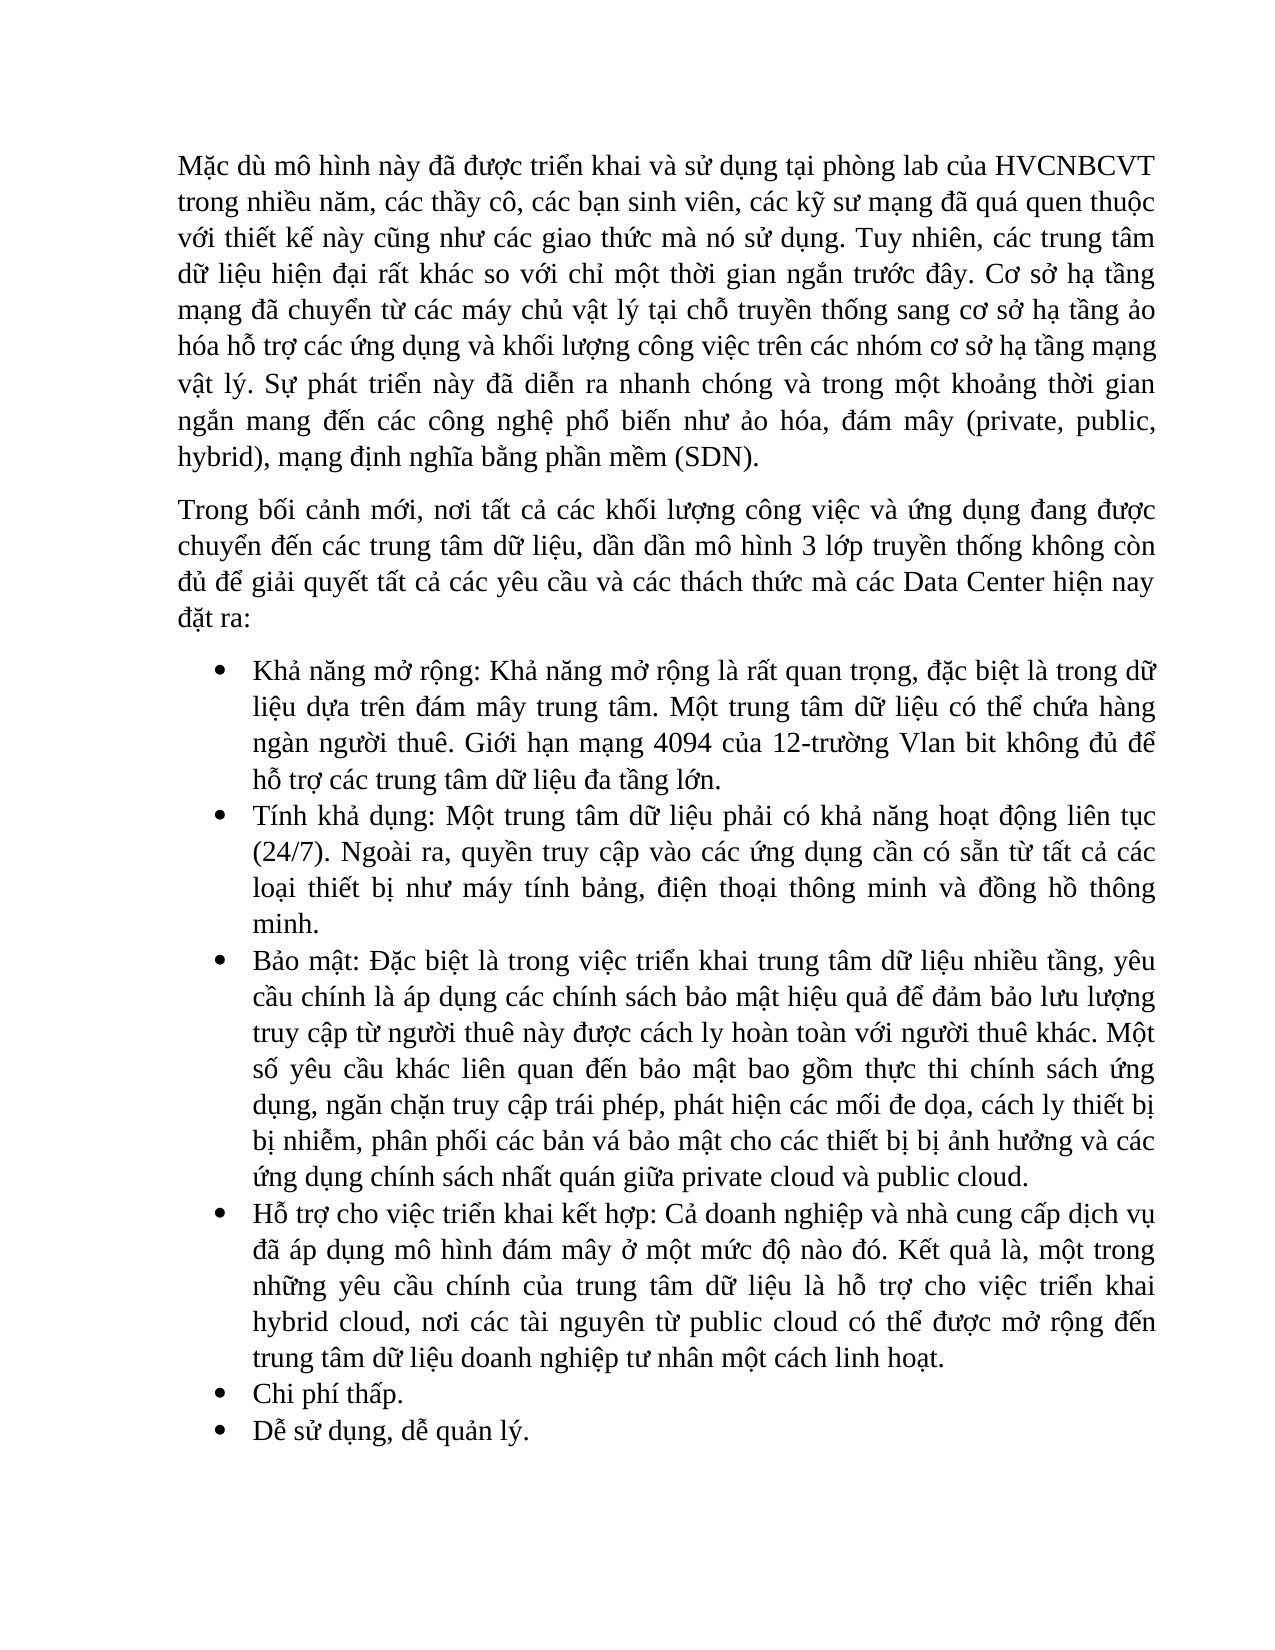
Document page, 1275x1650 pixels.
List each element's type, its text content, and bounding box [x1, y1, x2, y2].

list Tính khả dụng: Một trung tâm dữ liệu phải có khả năng hoạt động liên tục (24/7). Ngoài ra, quyền truy cập vào các ứng dụng cần có sẵn từ tất cả các loại thiết bị như máy tính bảng, điện thoại thông minh và đồng hồ thông minh. [215, 798, 1157, 940]
list Hỗ trợ cho việc triển khai kết hợp: Cả doanh nghiệp và nhà cung cấp dịch vụ đã áp dụng mô hình đám mây ở một mức độ nào đó. Kết quả là, một trong những yêu cầu chính của trung tâm dữ liệu là hỗ trợ cho việc triển khai hybrid cloud, nơi các tài nguyên từ public cloud có thể được mở rộng đến trung tâm dữ liệu doanh nghiệp tư nhân một cách linh hoạt. [215, 1196, 1157, 1374]
list Bảo mật: Đặc biệt là trong việc triển khai trung tâm dữ liệu nhiều tầng, yêu cầu chính là áp dụng các chính sách bảo mật hiệu quả để đảm bảo lưu lượng truy cập từ người thuê này được cách ly hoàn toàn với người thuê khác. Một số yêu cầu khác liên quan đến bảo mật bao gồm thực thi chính sách ứng dụng, ngăn chặn truy cập trái phép, phát hiện các mối đe dọa, cách ly thiết bị bị nhiễm, phân phối các bản vá bảo mật cho các thiết bị bị ảnh hưởng và các ứng dụng chính sách nhất quán giữa private cloud và public cloud. [215, 943, 1157, 1193]
list Dễ sử dụng, dễ quản lý. [215, 1413, 1157, 1446]
text Mặc dù mô hình này đã được triển khai và sử dụng tại phòng lab của HVCNBCVT trong nhiều năm, các thầy cô, các bạn sinh viên, các kỹ sư mạng đã quá quen thuộc với thiết kế này cũng như các giao thức mà nó sử dụng. Tuy nhiên, các trung tâm dữ liệu hiện đại rất khác so với chỉ một thời gian ngắn trước đây. Cơ sở hạ tầng mạng đã chuyển từ các máy chủ vật lý tại chỗ truyền thống sang cơ sở hạ tầng ảo hóa hỗ trợ các ứng dụng và khối lượng công việc trên các nhóm cơ sở hạ tầng mạng vật lý. Sự phát triển này đã diễn ra nhanh chóng và trong một khoảng thời gian ngắn mang đến các công nghệ phổ biến như ảo hóa, đám mây (private, public, hybrid), mạng định nghĩa bằng phần mềm (SDN). [177, 148, 1157, 473]
list Khả năng mở rộng: Khả năng mở rộng là rất quan trọng, đặc biệt là trong dữ liệu dựa trên đám mây trung tâm. Một trung tâm dữ liệu có thể chứa hàng ngàn người thuê. Giới hạn mạng 4094 của 12-trường Vlan bit không đủ để hỗ trợ các trung tâm dữ liệu đa tầng lớn. [215, 653, 1157, 795]
list Chi phí thấp. [215, 1377, 1157, 1410]
text Trong bối cảnh mới, nơi tất cả các khối lượng công việc và ứng dụng đang được chuyển đến các trung tâm dữ liệu, dần dần mô hình 3 lớp truyền thống không còn đủ để giải quyết tất cả các yêu cầu và các thách thức mà các Data Center hiện nay đặt ra: [177, 492, 1157, 634]
